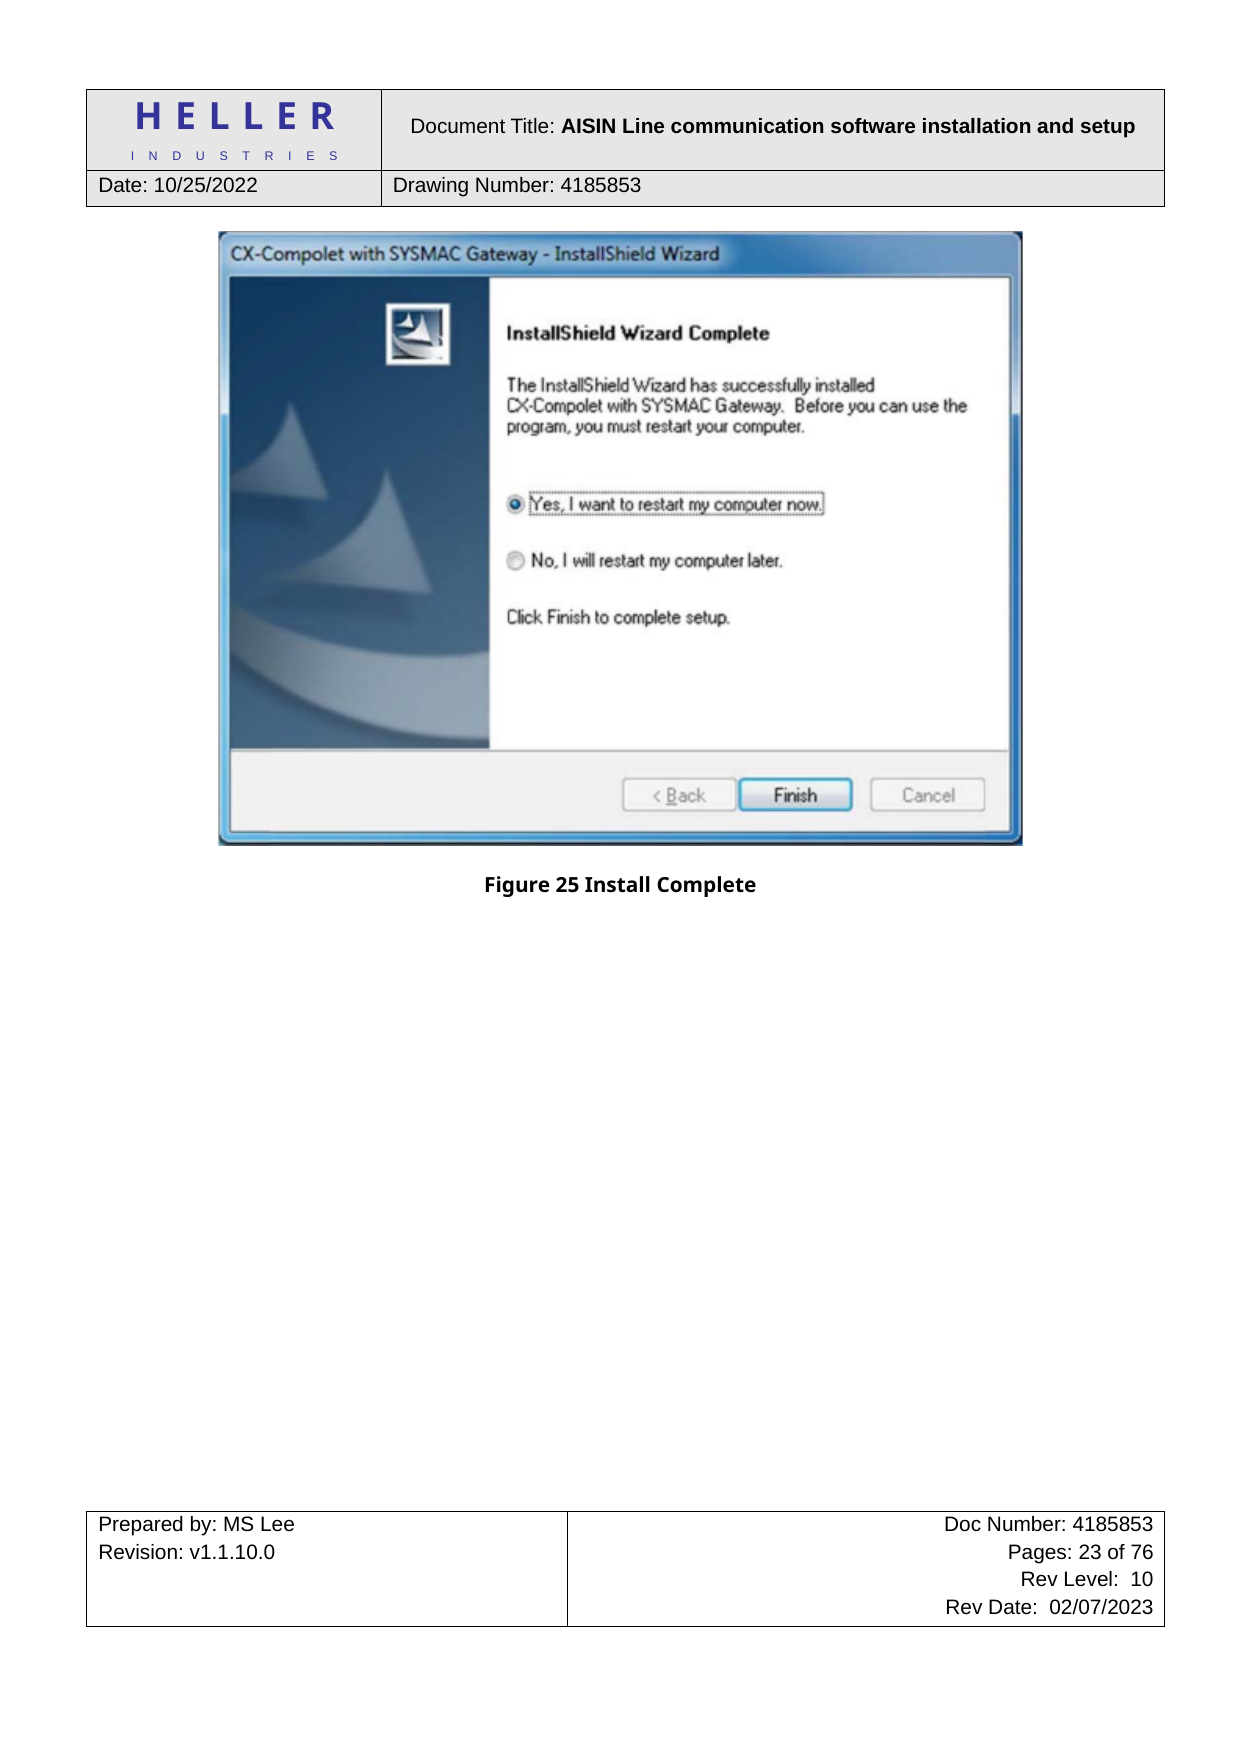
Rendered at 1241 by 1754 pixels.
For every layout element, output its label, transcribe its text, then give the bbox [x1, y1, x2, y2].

picture [217, 231, 1023, 846]
text Figure 25 Install Complete [75, 870, 1165, 899]
